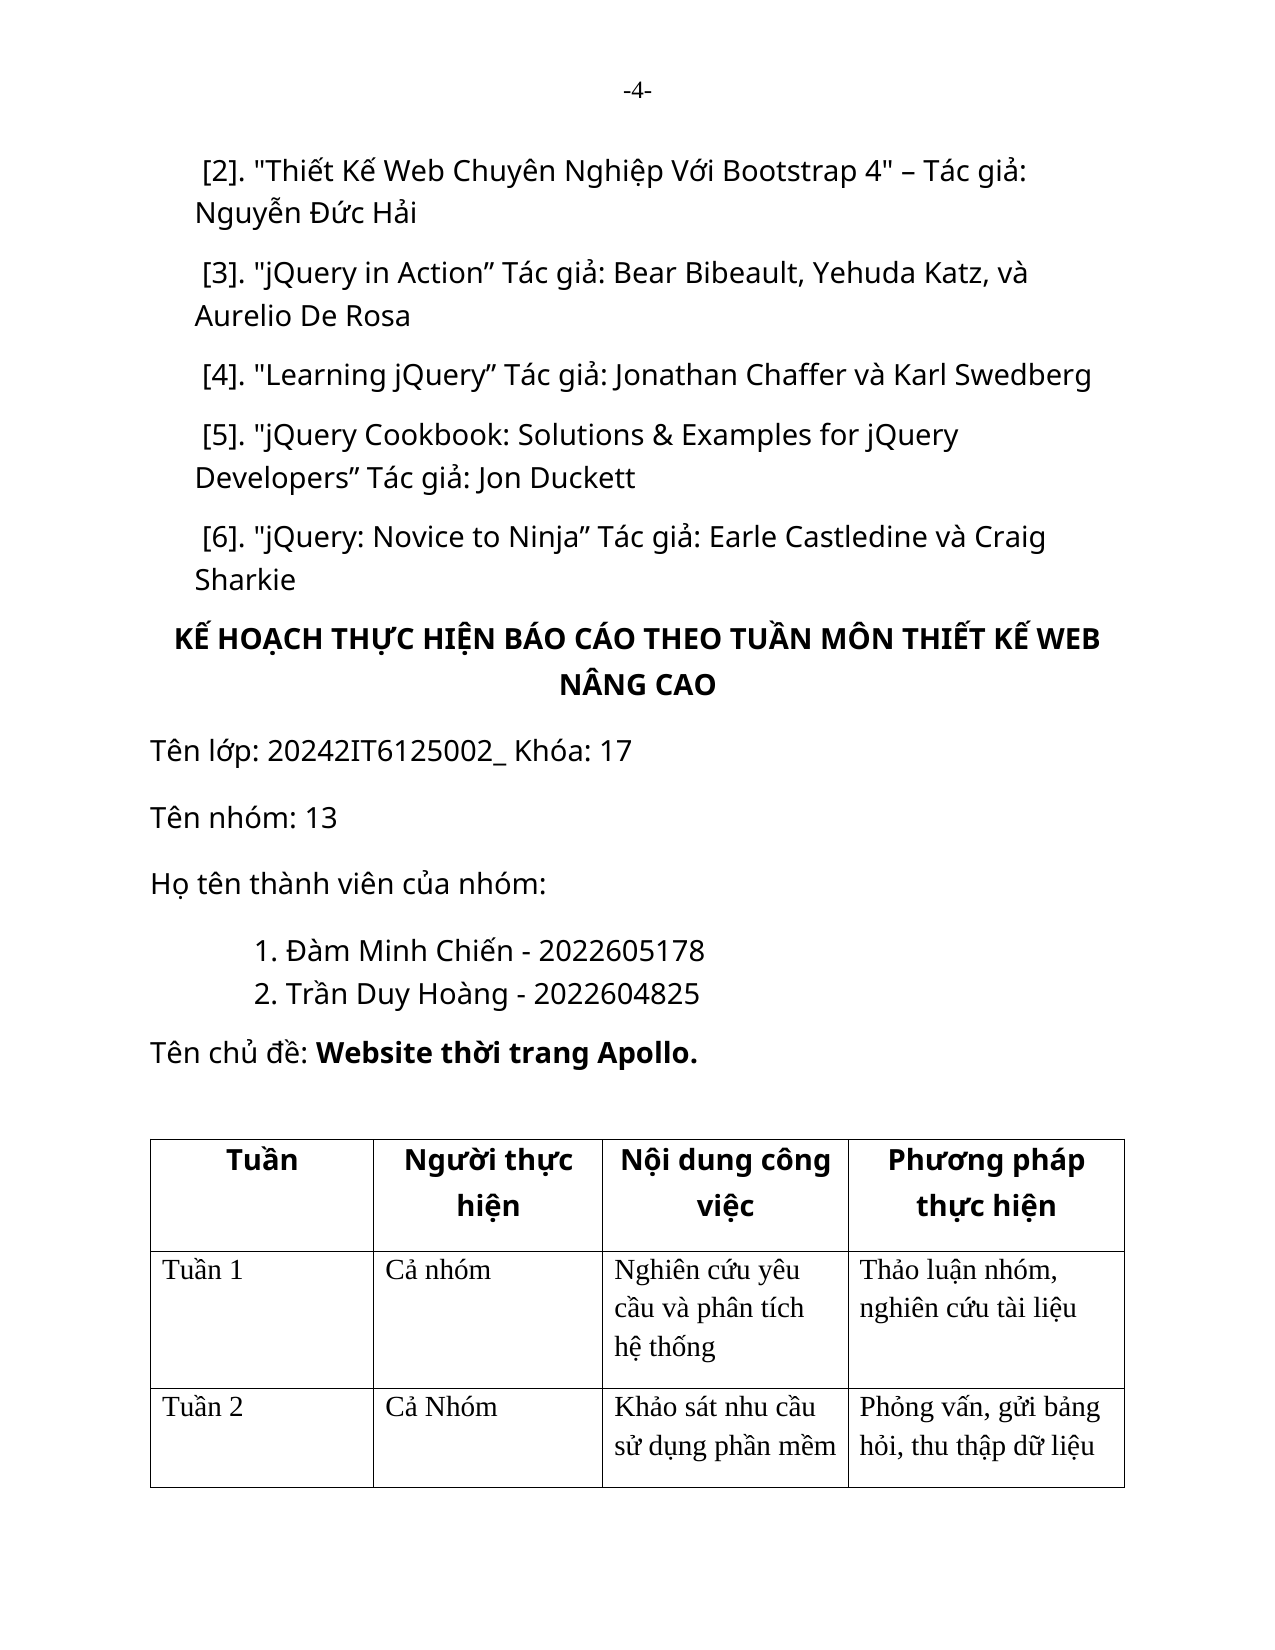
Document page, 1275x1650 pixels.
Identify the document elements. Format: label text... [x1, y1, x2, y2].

text Tên lớp: 20242IT6125002_ Khóa: 17 [150, 731, 1125, 770]
text 1. Đàm Minh Chiến - 2022605178 [225, 930, 1125, 970]
table_cell Tuần 1 [151, 1252, 373, 1388]
text [5]. "jQuery Cookbook: Solutions & Examples for jQuery Developers” Tác giả: Jon Duckett [194, 414, 1125, 497]
text Họ tên thành viên của nhóm: [150, 864, 1125, 903]
table_cell Nghiên cứu yêu cầu và phân tích hệ thống [603, 1252, 848, 1388]
table_cell Cả Nhóm [374, 1389, 602, 1487]
text [3]. "jQuery in Action” Tác giả: Bear Bibeault, Yehuda Katz, và Aurelio De Rosa [194, 252, 1125, 335]
table_cell Tuần 2 [151, 1389, 373, 1487]
text 2. Trần Duy Hoàng - 2022604825 [225, 973, 1125, 1013]
text Tên chủ đề: Website thời trang Apollo. [150, 1032, 1076, 1072]
table_header Nội dung công việc [603, 1140, 848, 1251]
text [6]. "jQuery: Novice to Ninja” Tác giả: Earle Castledine và Craig Sharkie [194, 516, 1125, 599]
table_header Người thực hiện [374, 1140, 602, 1251]
table_cell Cả nhóm [374, 1252, 602, 1388]
text [4]. "Learning jQuery” Tác giả: Jonathan Chaffer và Karl Swedberg [194, 354, 1125, 394]
text KẾ HOẠCH THỰC HIỆN BÁO CÁO THEO TUẦN MÔN THIẾT KẾ WEB NÂNG CAO [150, 619, 1125, 704]
table_header Tuần [151, 1140, 373, 1251]
text [2]. "Thiết Kế Web Chuyên Nghiệp Với Bootstrap 4" – Tác giả: Nguyễn Đức Hải [194, 150, 1125, 232]
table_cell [849, 1389, 1124, 1487]
table_header Phương pháp thực hiện [849, 1140, 1124, 1251]
text Tên nhóm: 13 [150, 797, 1125, 837]
table_cell Thảo luận nhóm, nghiên cứu tài liệu [849, 1252, 1124, 1388]
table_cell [603, 1389, 848, 1487]
